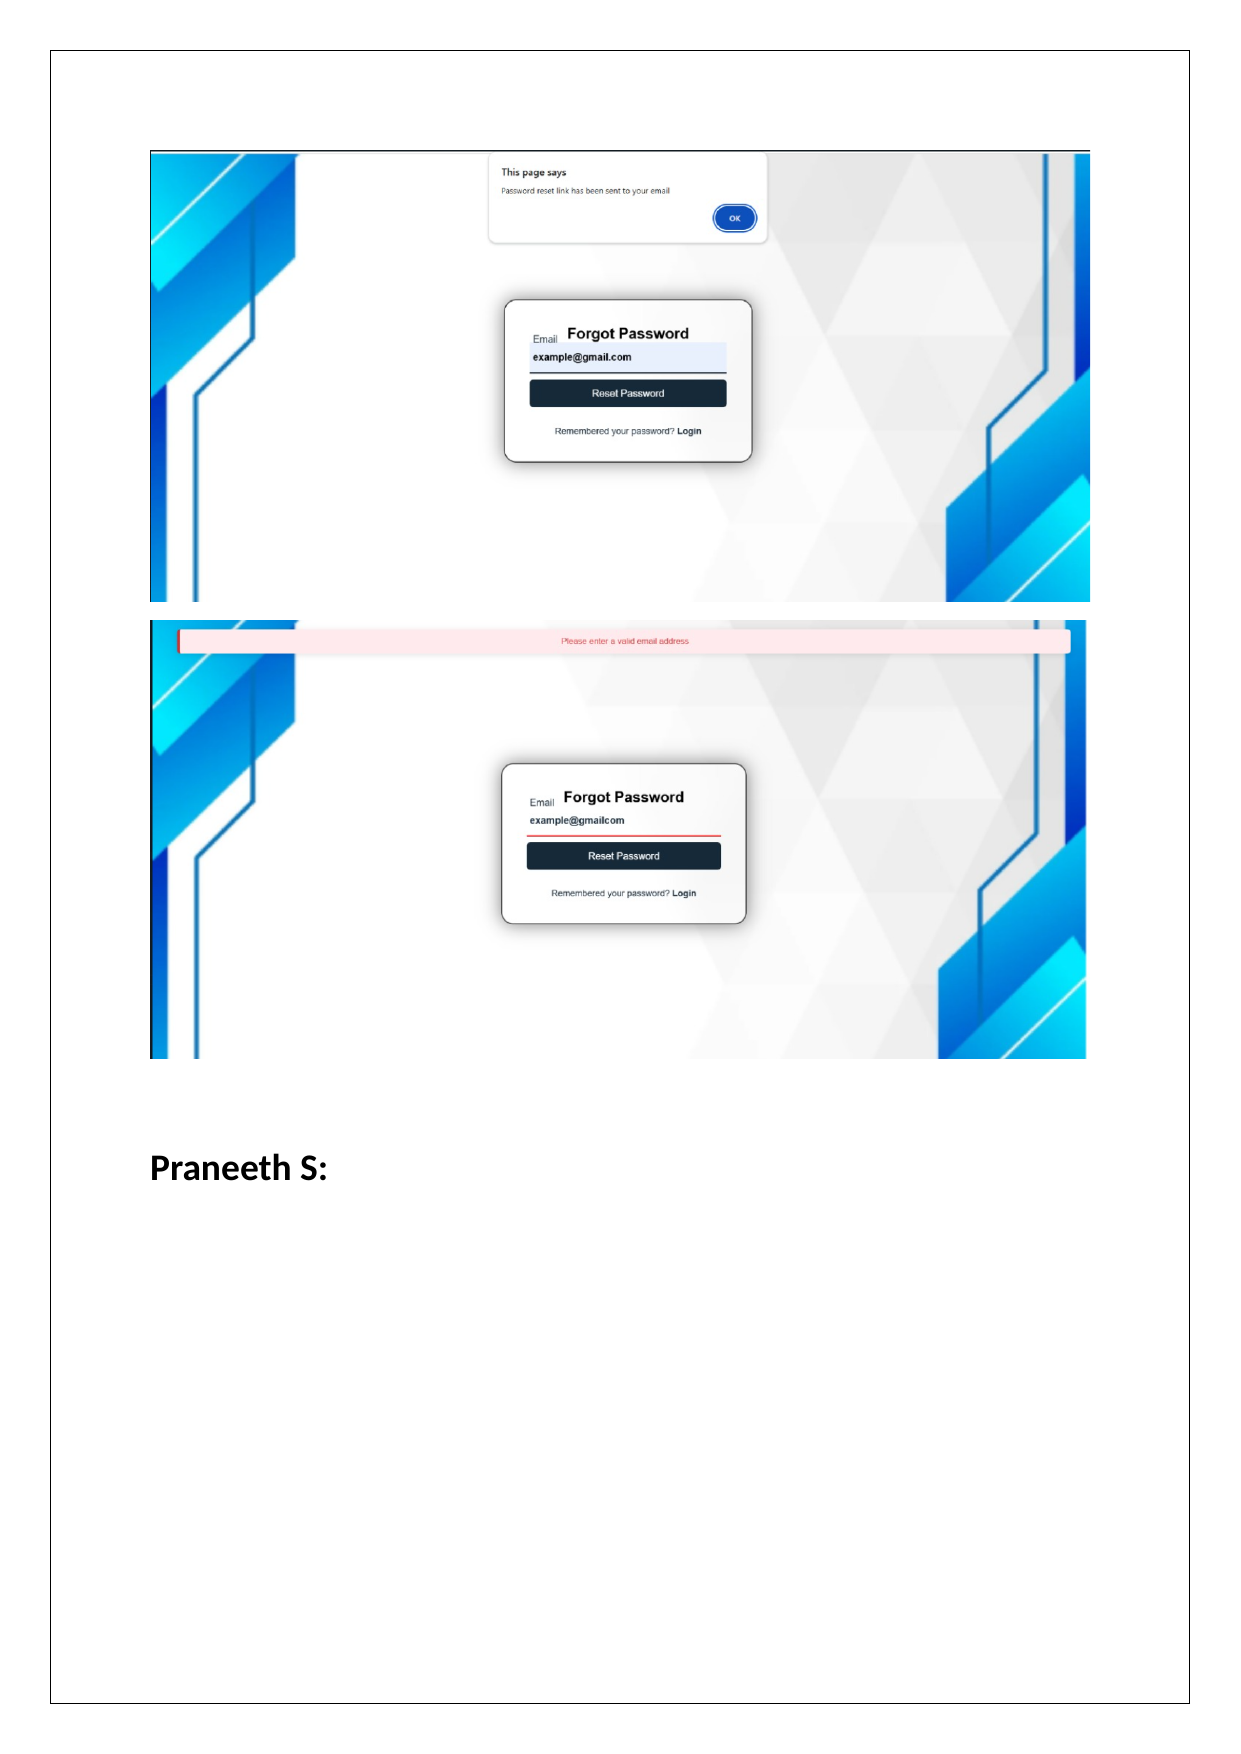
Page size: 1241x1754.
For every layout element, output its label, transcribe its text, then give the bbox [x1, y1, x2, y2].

picture [150, 150, 1091, 602]
text Praneeth S: [150, 1143, 1090, 1189]
picture [1005, 477, 1091, 602]
picture [150, 620, 1091, 1059]
